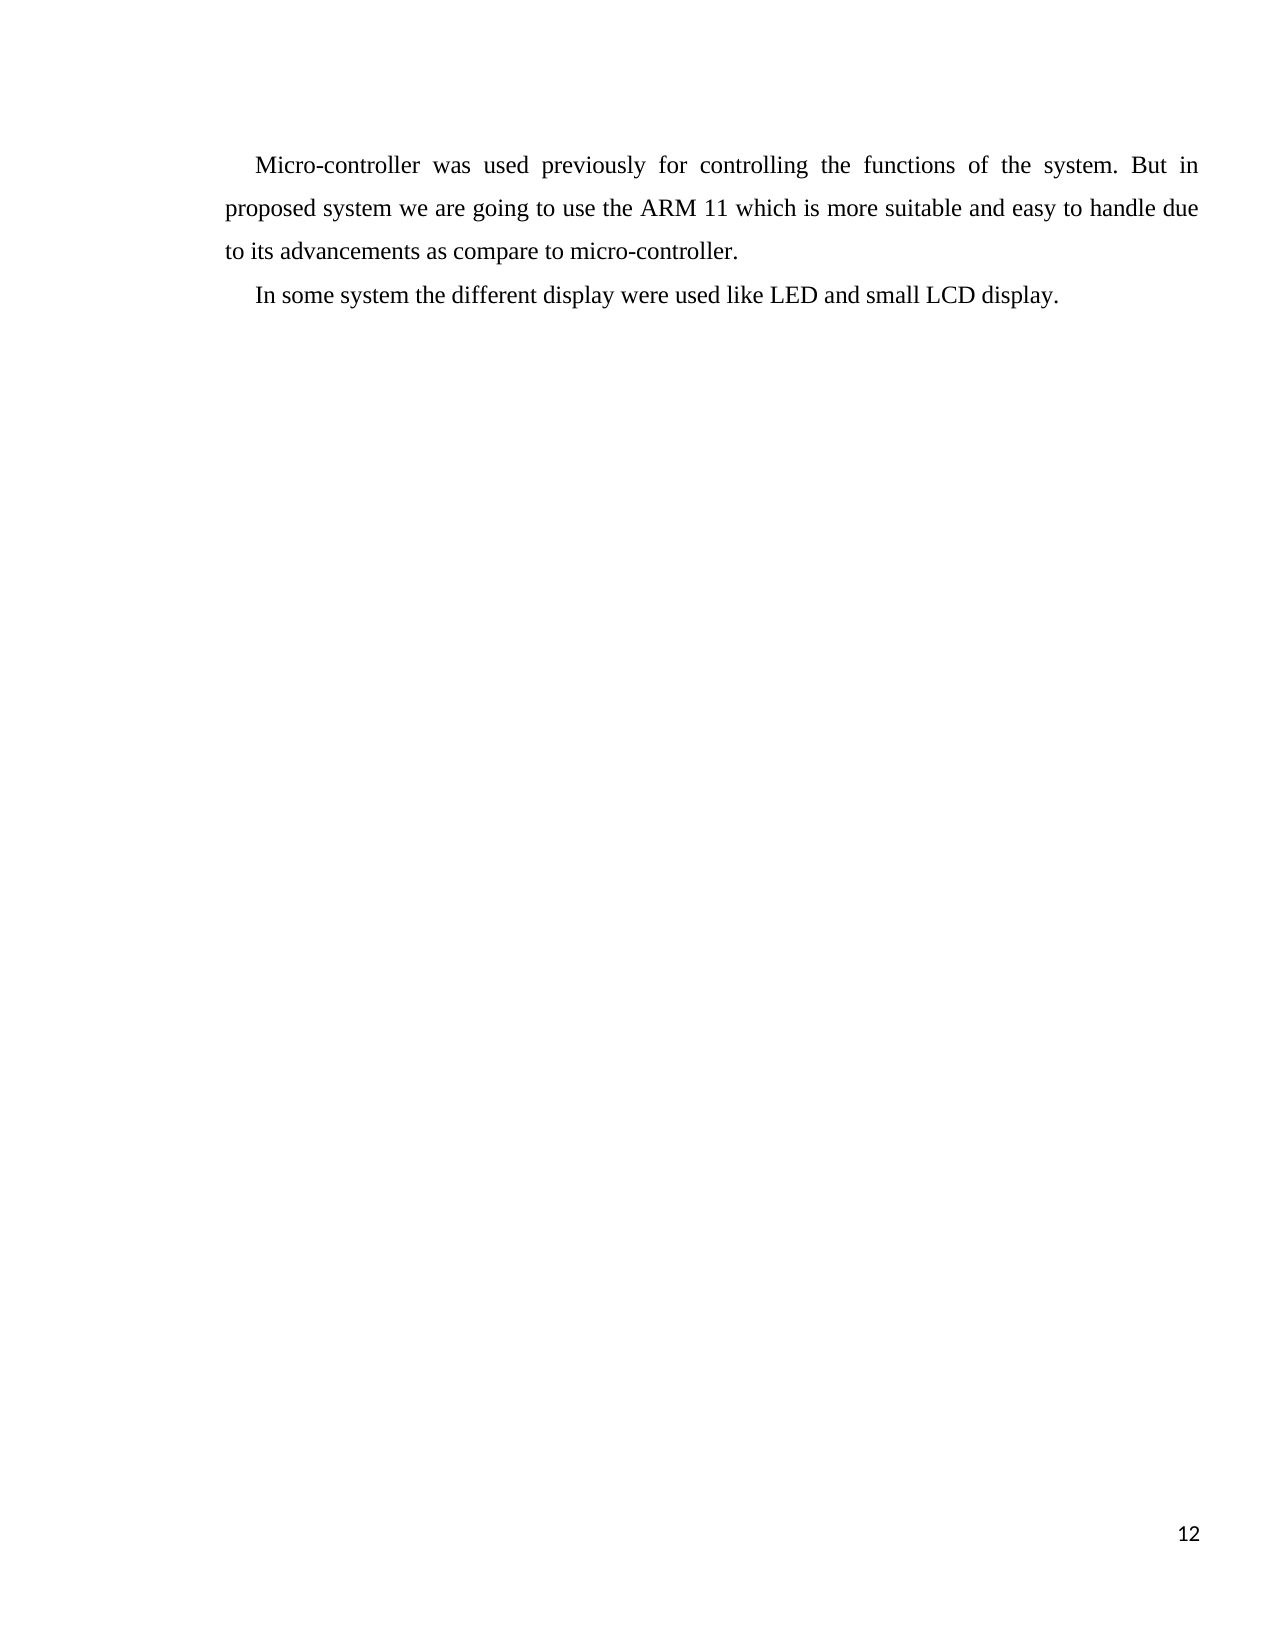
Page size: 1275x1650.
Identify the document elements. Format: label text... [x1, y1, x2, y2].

text In some system the different display were used like LED and small LCD display. [225, 280, 1200, 309]
text Micro-controller was used previously for controlling the functions of the system. But in proposed system we are going to use the ARM 11 which is more suitable and easy to handle due to its advancements as compare to micro-controller. [225, 150, 1200, 265]
